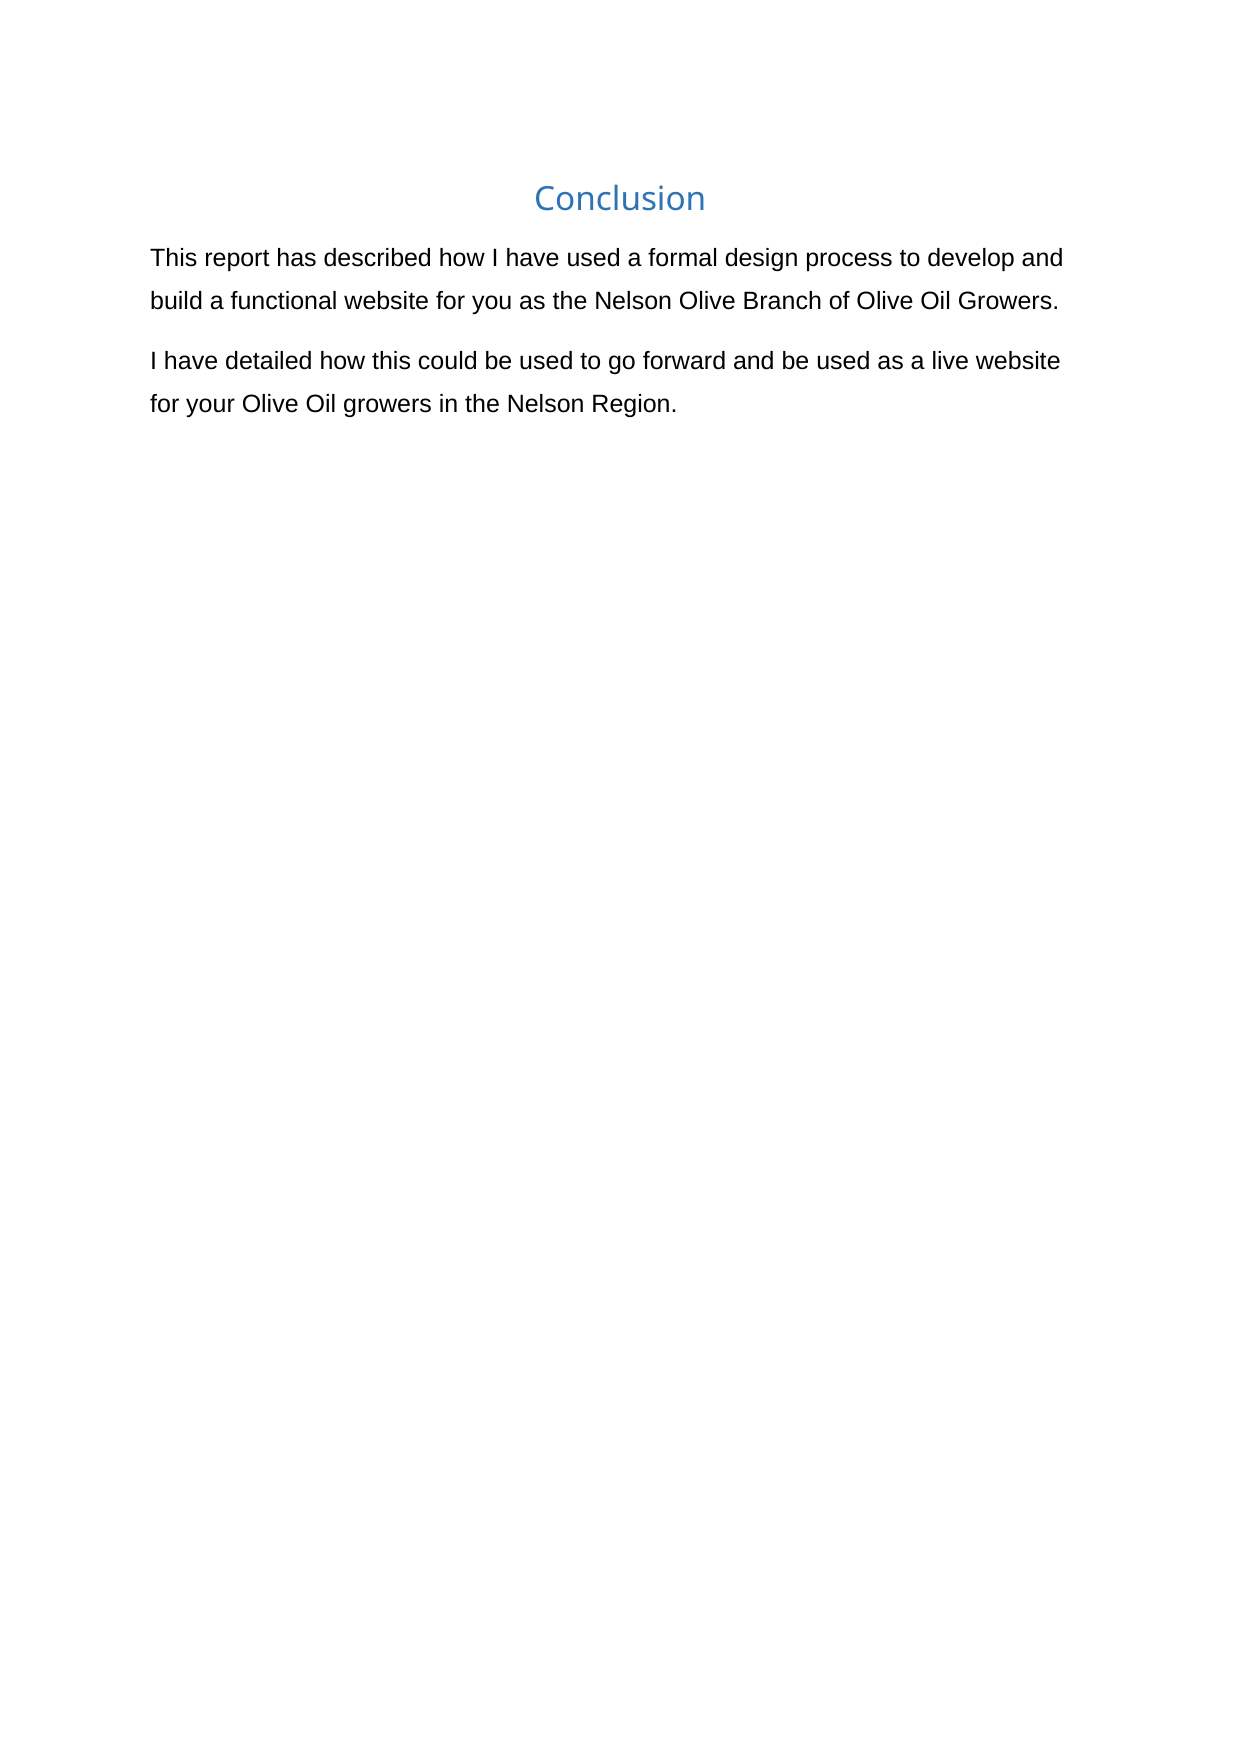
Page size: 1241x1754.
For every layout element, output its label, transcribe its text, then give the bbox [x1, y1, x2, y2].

subtitle Conclusion [150, 175, 1090, 220]
text This report has described how I have used a formal design process to develop and build a functional website for you as the Nelson Olive Branch of Olive Oil Growers. [150, 243, 1090, 315]
text I have detailed how this could be used to go forward and be used as a live website for your Olive Oil growers in the Nelson Region. [150, 346, 1090, 418]
